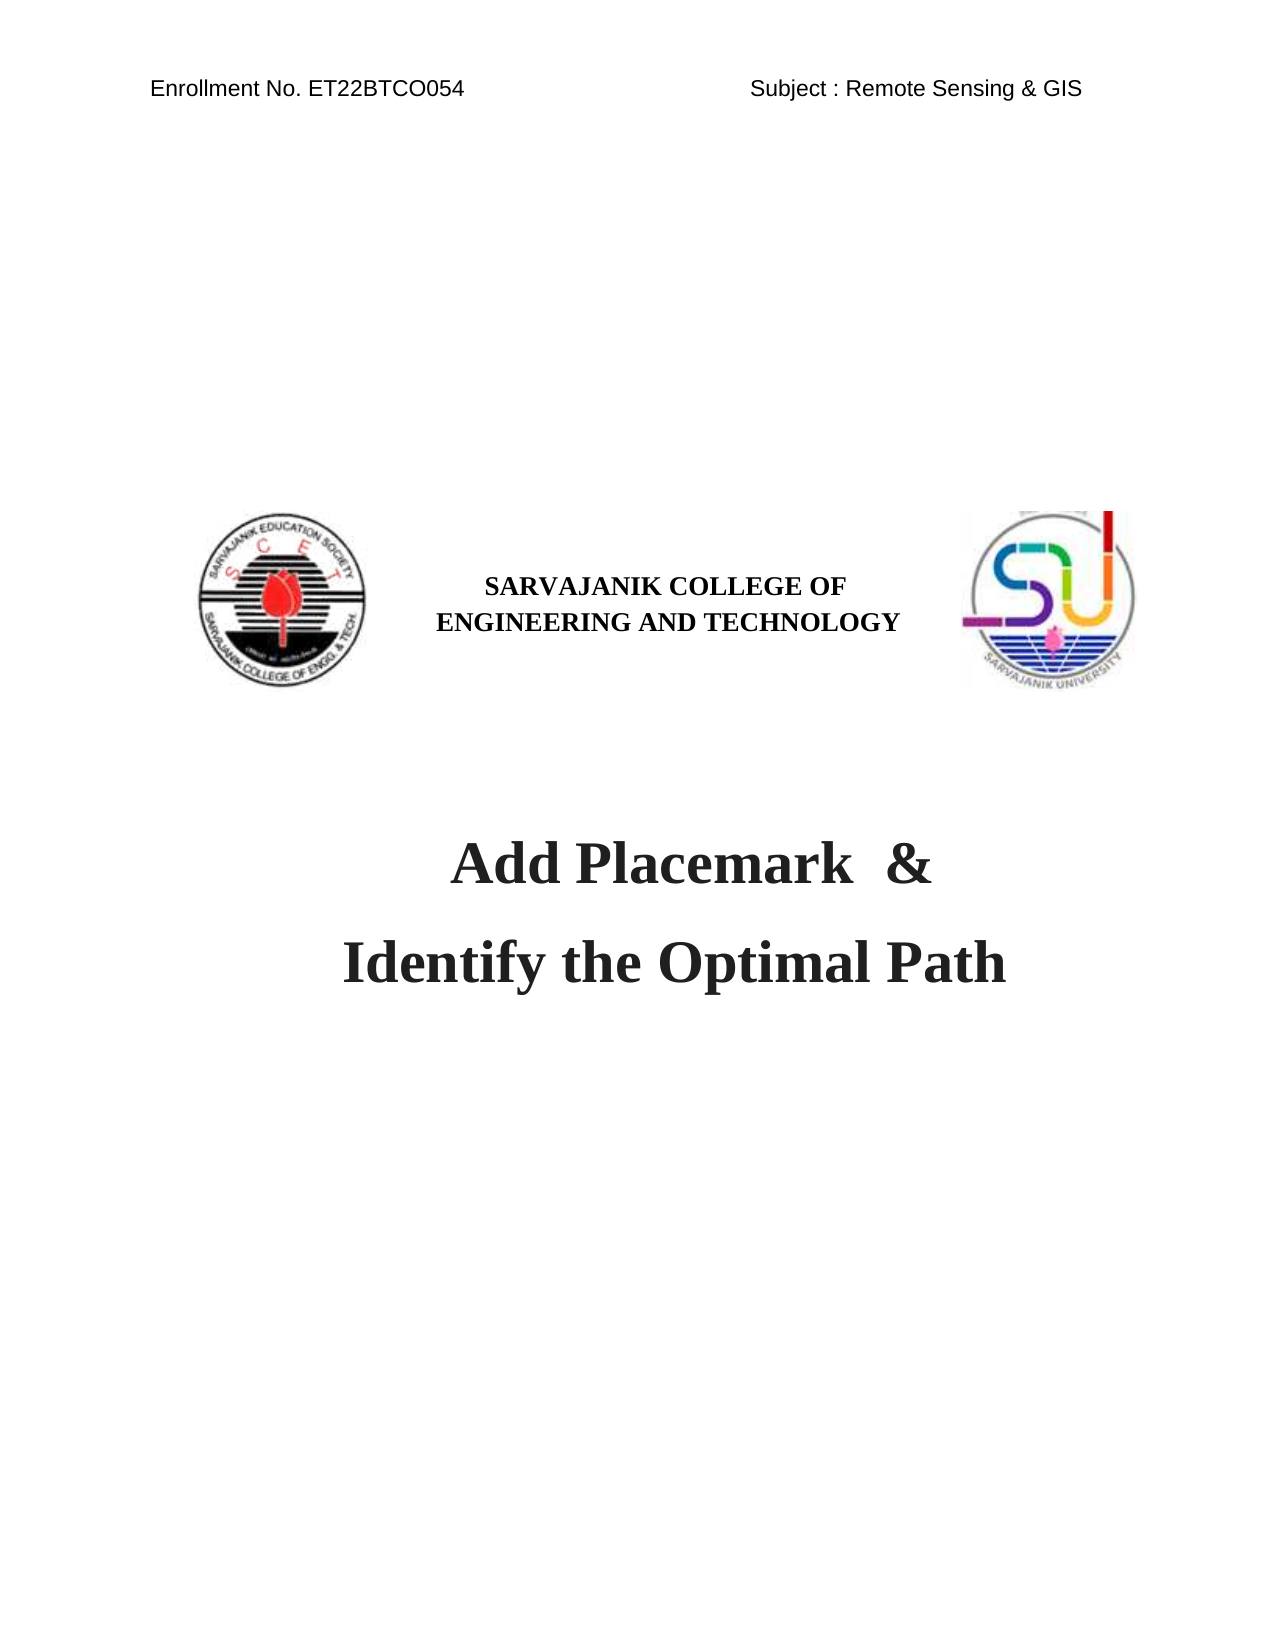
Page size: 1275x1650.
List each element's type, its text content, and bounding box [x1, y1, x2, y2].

text SARVAJANIK COLLEGE OF ENGINEERING AND TECHNOLOGY [436, 570, 940, 637]
text Identify the Optimal Path [225, 926, 1125, 996]
picture [193, 511, 374, 692]
picture [960, 511, 1141, 692]
text Add Placemark & [375, 827, 1125, 897]
